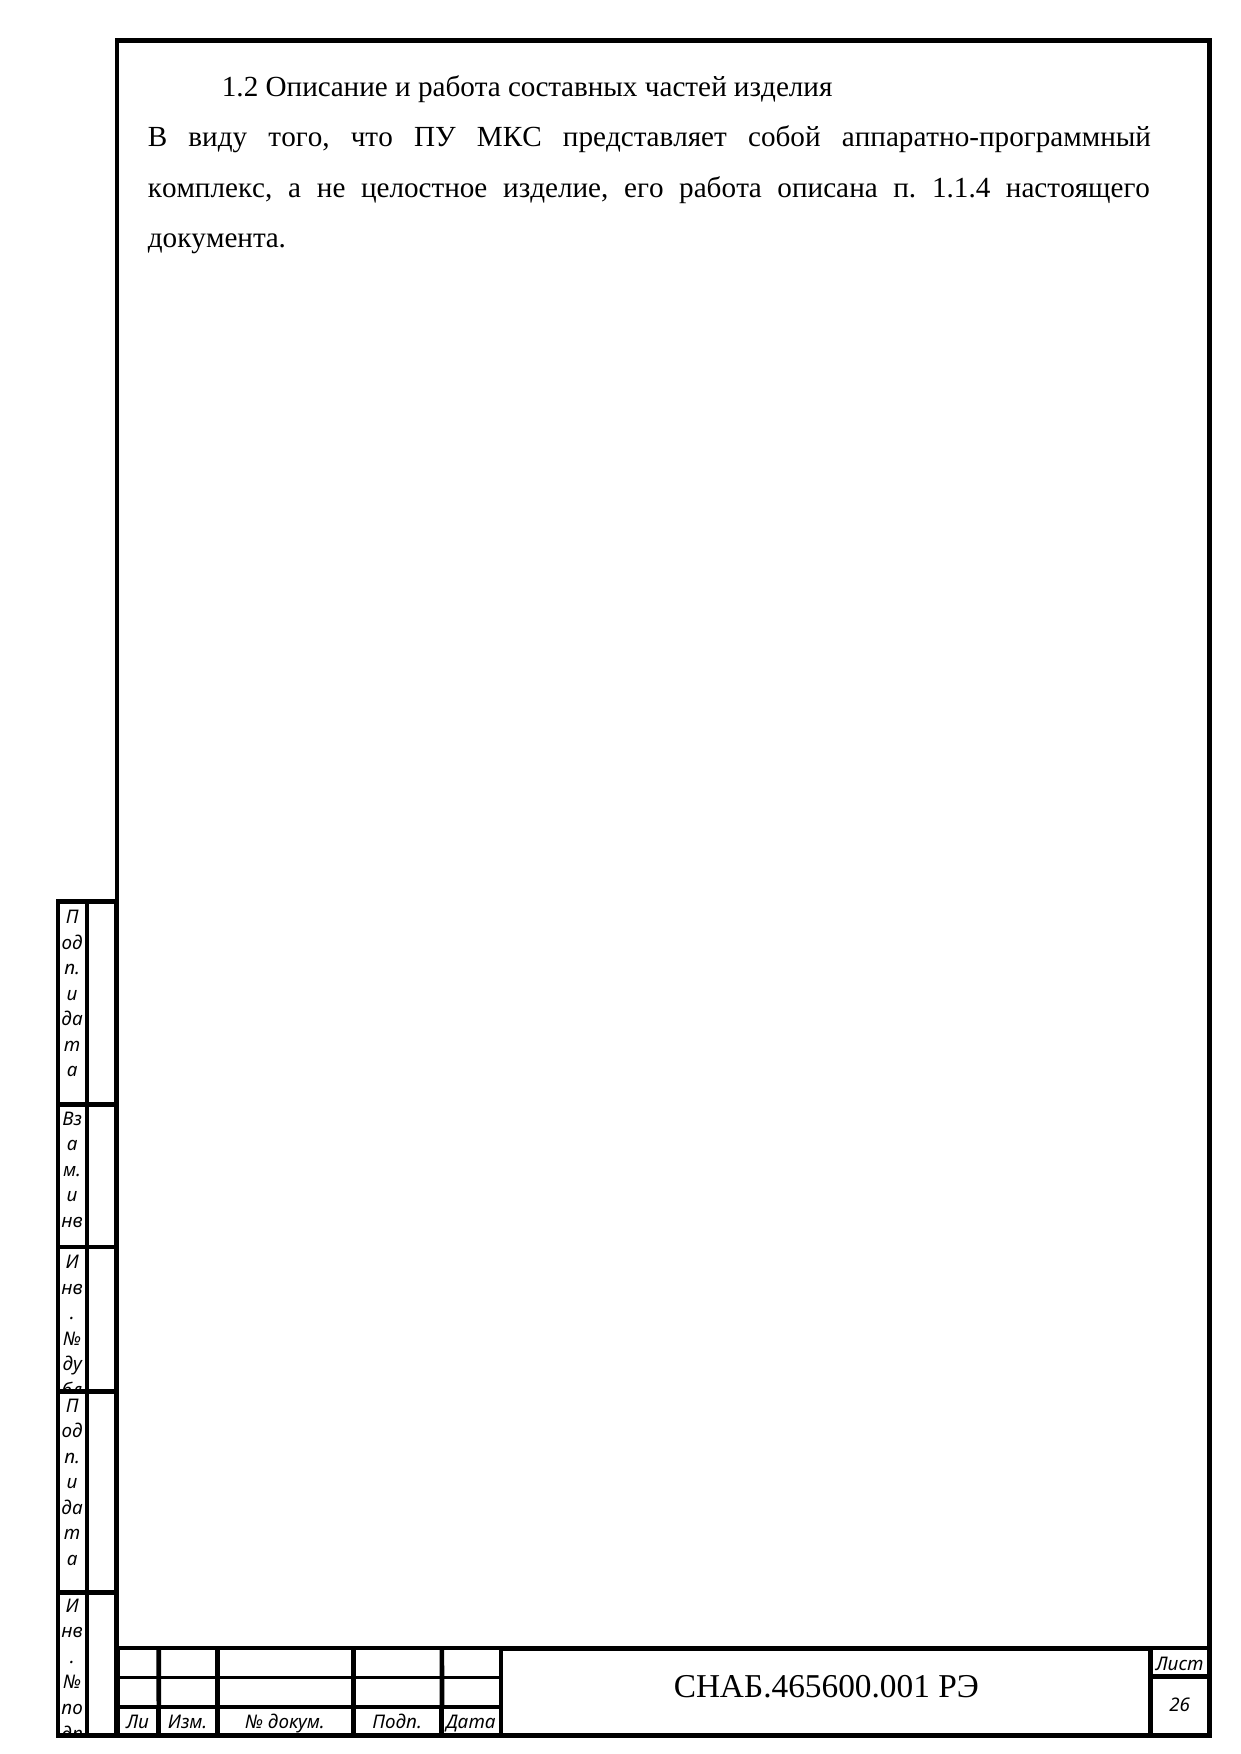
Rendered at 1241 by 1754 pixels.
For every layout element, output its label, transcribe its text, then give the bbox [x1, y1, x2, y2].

text 1.2 Описание и работа составных частей изделия [148, 69, 1152, 103]
text В виду того, что ПУ МКС представляет собой аппаратно-программный комплекс, а не целостное изделие, его работа описана п. 1.1.4 настоящего документа. [148, 119, 1152, 254]
